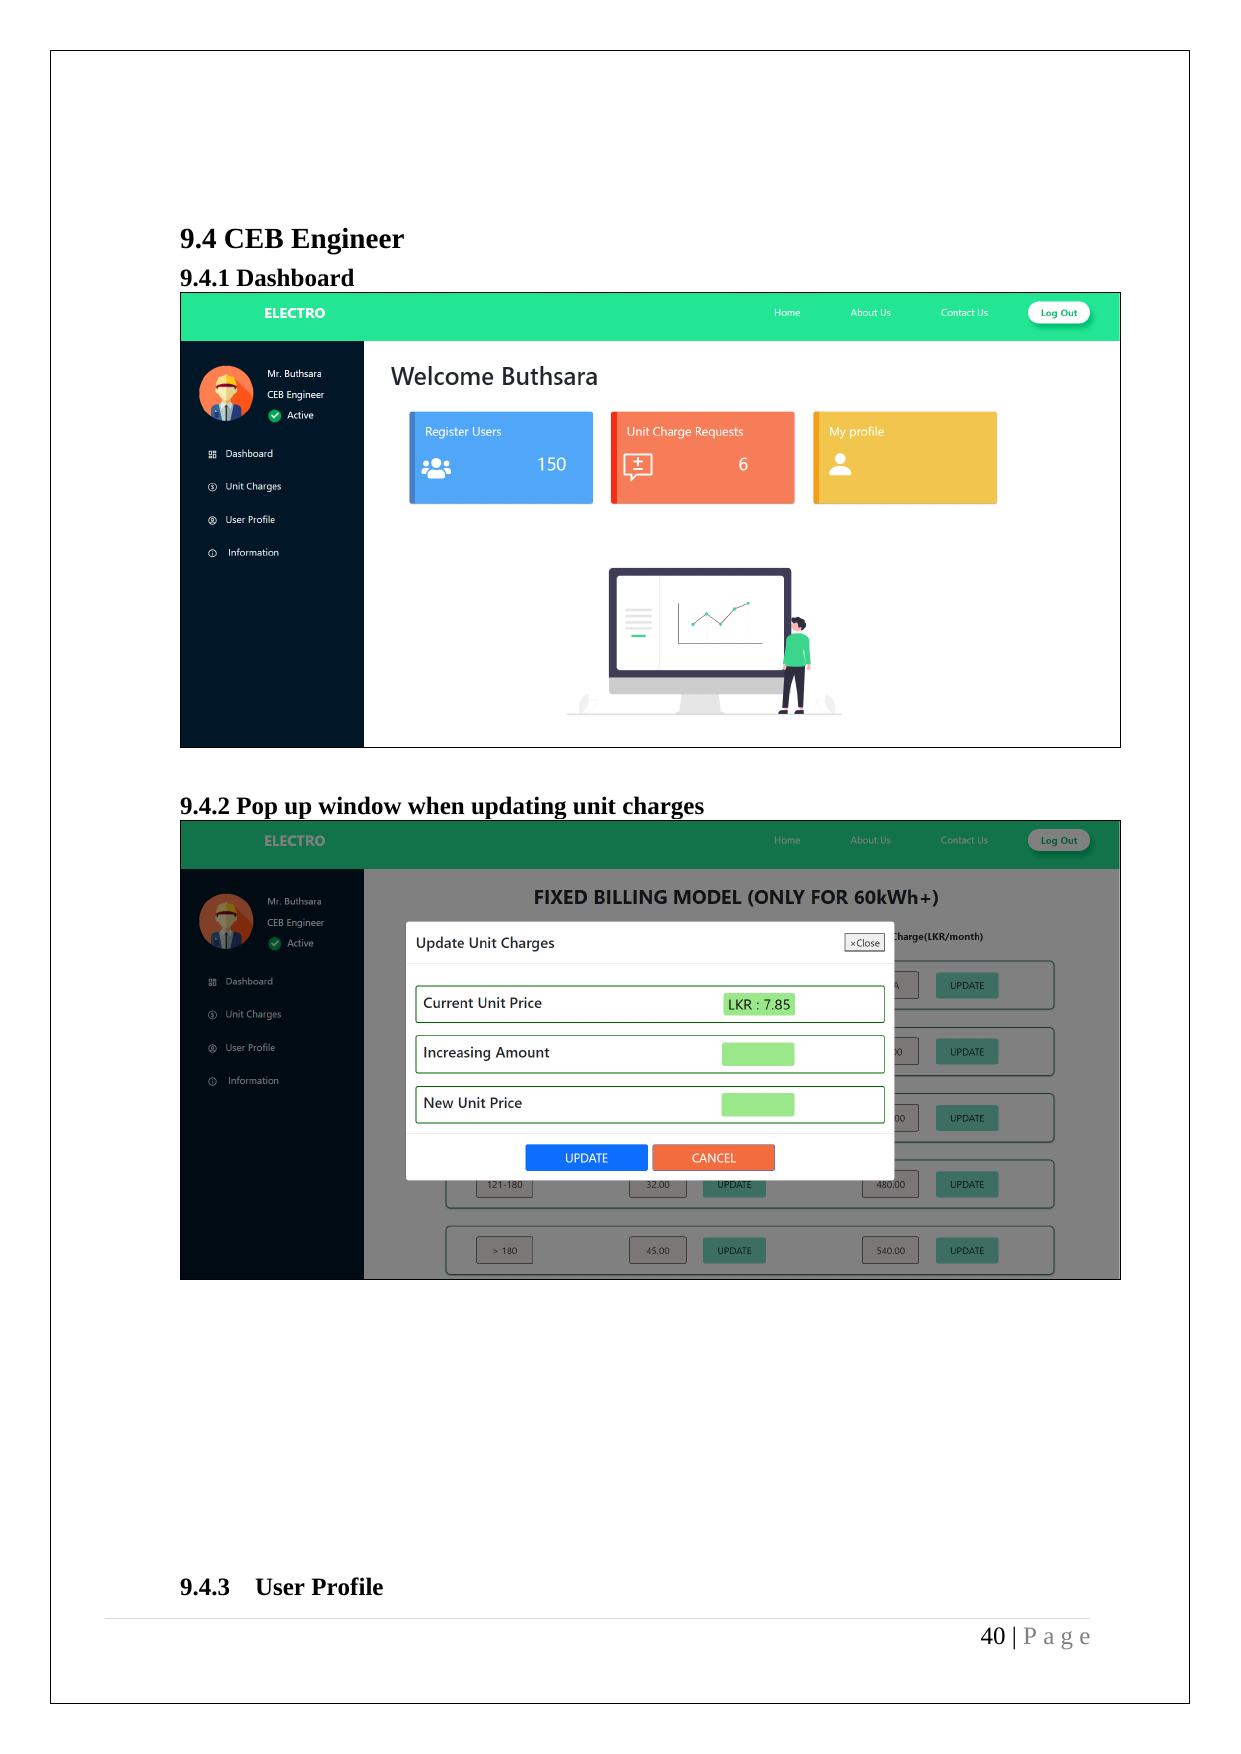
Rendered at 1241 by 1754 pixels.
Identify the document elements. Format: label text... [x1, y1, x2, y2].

picture [181, 821, 1120, 1279]
subtitle User Profile [180, 1572, 1090, 1600]
subtitle 9.4.2 Pop up window when updating unit charges [180, 791, 1090, 819]
picture [181, 293, 1120, 747]
subtitle 9.4 CEB Engineer [180, 221, 1090, 254]
subtitle 9.4.1 Dashboard [180, 263, 1090, 292]
